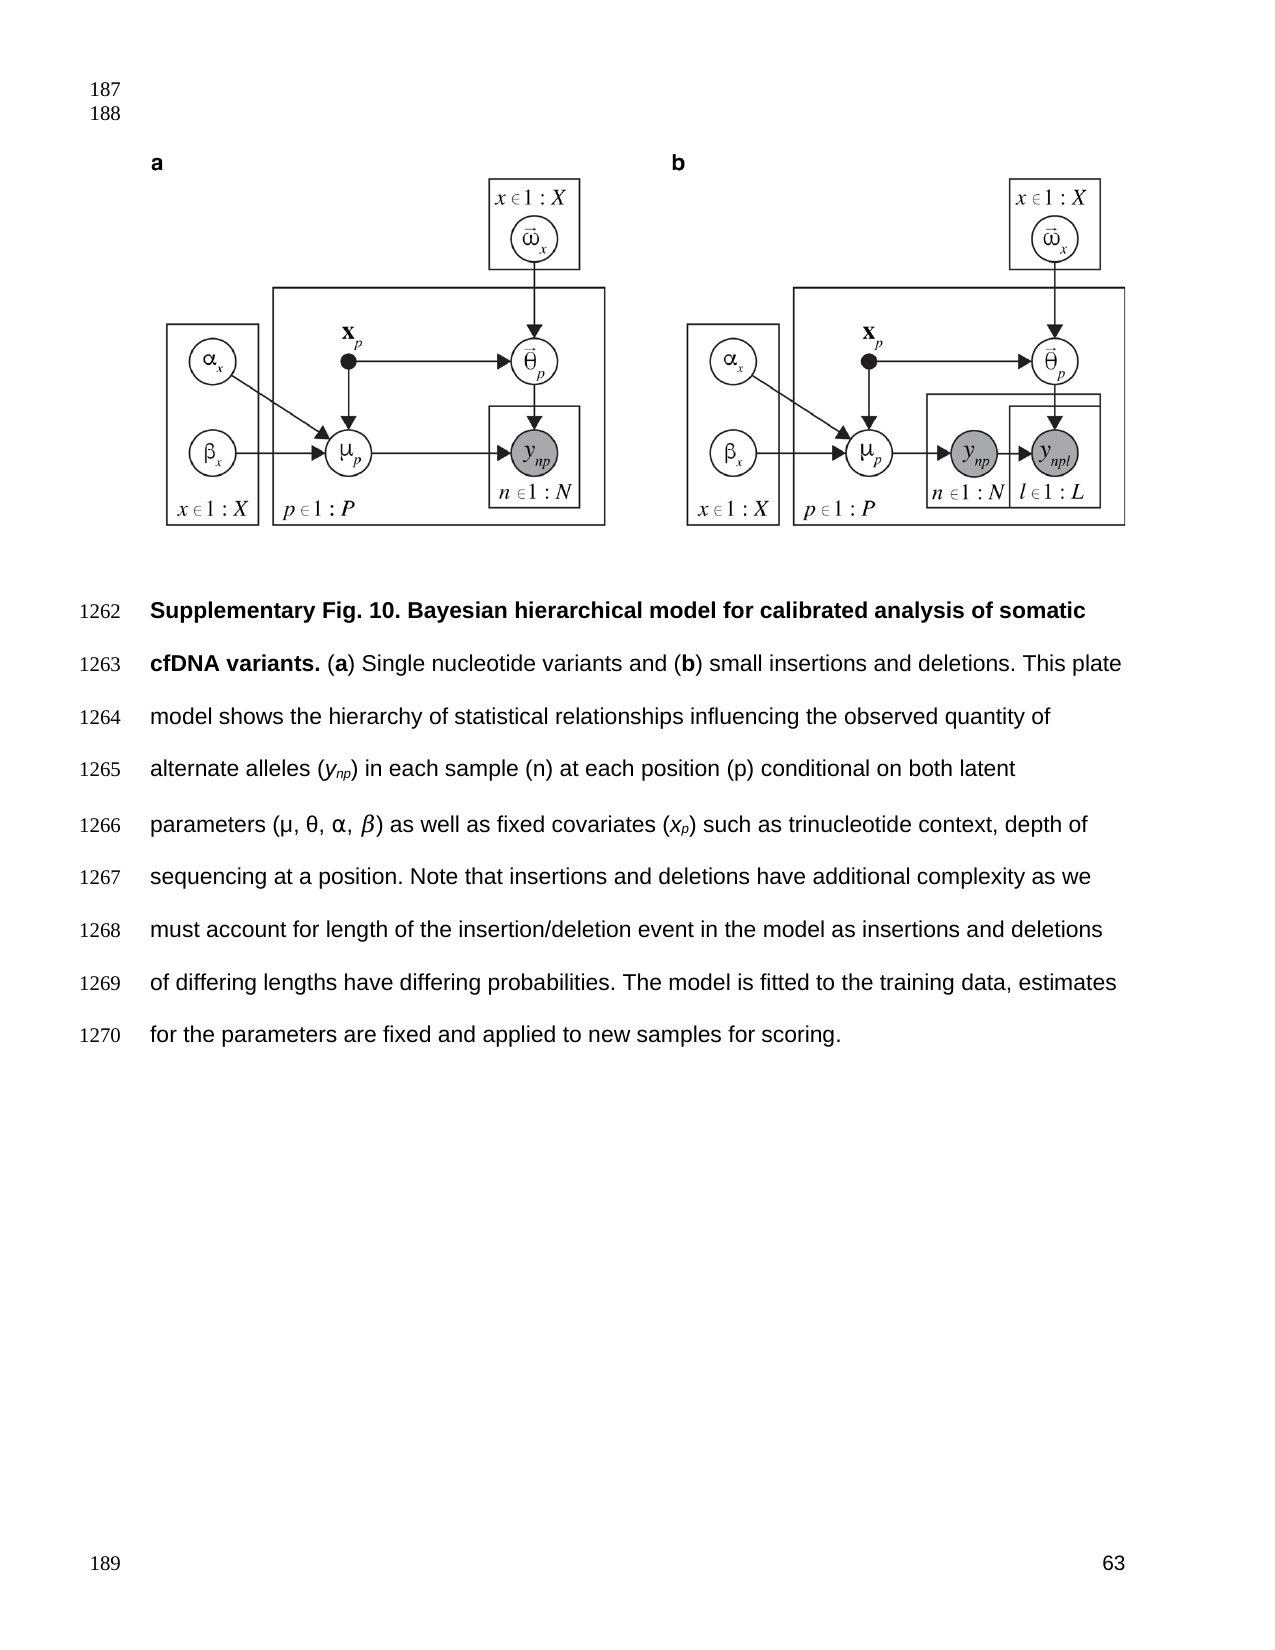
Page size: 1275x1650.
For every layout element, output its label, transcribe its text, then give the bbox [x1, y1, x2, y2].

text Supplementary Fig. 10. Bayesian hierarchical model for calibrated analysis of somatic cfDNA variants. (a) Single nucleotide variants and (b) small insertions and deletions. This plate model shows the hierarchy of statistical relationships influencing the observed quantity of alternate alleles (ynp) in each sample (n) at each position (p) conditional on both latent parameters (μ, θ, ⍺, 𝛽) as well as fixed covariates (xp) such as trinucleotide context, depth of sequencing at a position. Note that insertions and deletions have additional complexity as we must account for length of the insertion/deletion event in the model as insertions and deletions of differing lengths have differing probabilities. The model is fitted to the training data, estimates for the parameters are fixed and applied to new samples for scoring. [150, 597, 1125, 1048]
picture [150, 150, 1125, 526]
